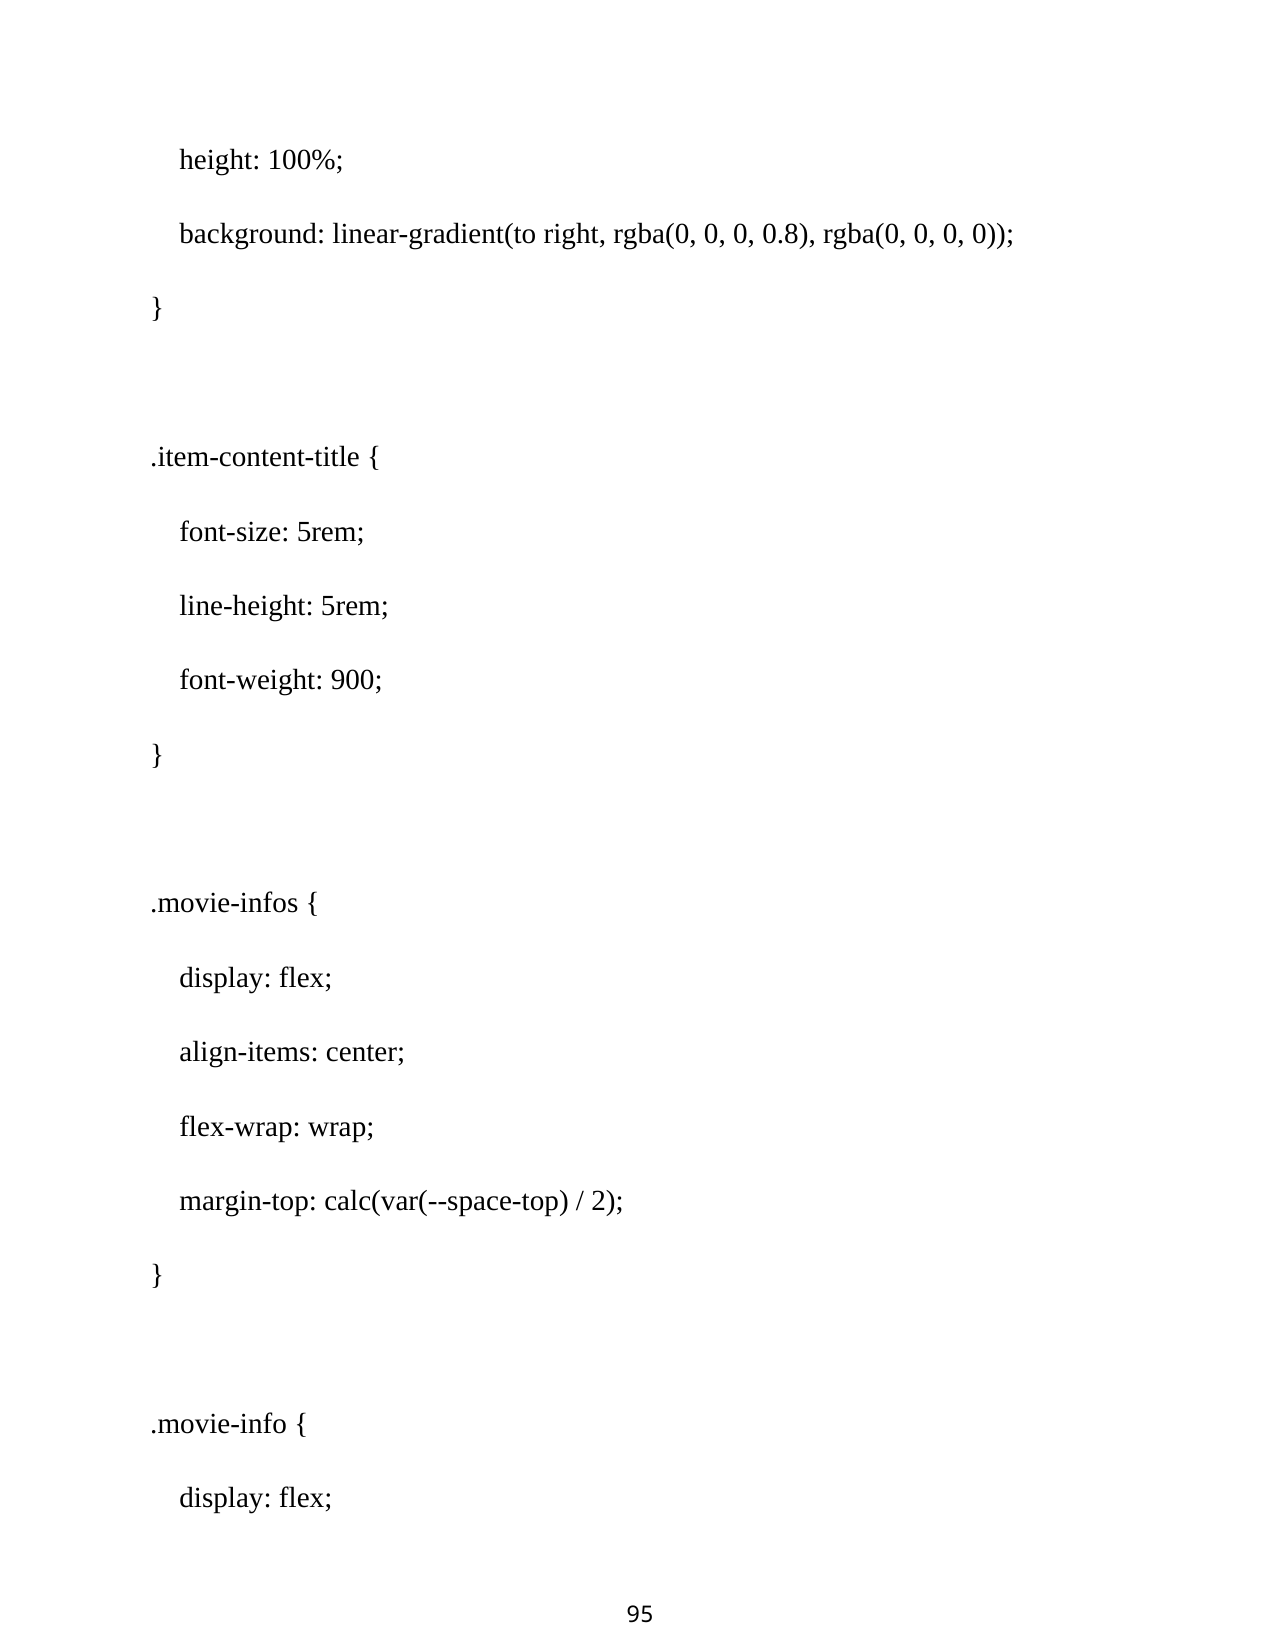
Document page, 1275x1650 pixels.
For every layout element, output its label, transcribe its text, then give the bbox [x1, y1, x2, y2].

subtitle line-height: 5rem; [150, 588, 1238, 622]
subtitle height: 100%; [150, 142, 1238, 175]
subtitle flex-wrap: wrap; [150, 1109, 1238, 1142]
subtitle align-items: center; [150, 1034, 1238, 1068]
subtitle .item-content-title { [150, 439, 1238, 473]
subtitle display: flex; [150, 960, 1238, 993]
subtitle display: flex; [150, 1481, 1238, 1514]
subtitle } [150, 1257, 1238, 1291]
subtitle margin-top: calc(var(--space-top) / 2); [150, 1183, 1238, 1217]
subtitle } [150, 291, 1238, 324]
subtitle background: linear-gradient(to right, rgba(0, 0, 0, 0.8), rgba(0, 0, 0, 0)); [150, 216, 1238, 250]
subtitle font-size: 5rem; [150, 514, 1238, 547]
subtitle font-weight: 900; [150, 662, 1238, 696]
subtitle .movie-info { [150, 1406, 1238, 1440]
subtitle } [150, 737, 1238, 770]
subtitle .movie-infos { [150, 886, 1238, 919]
